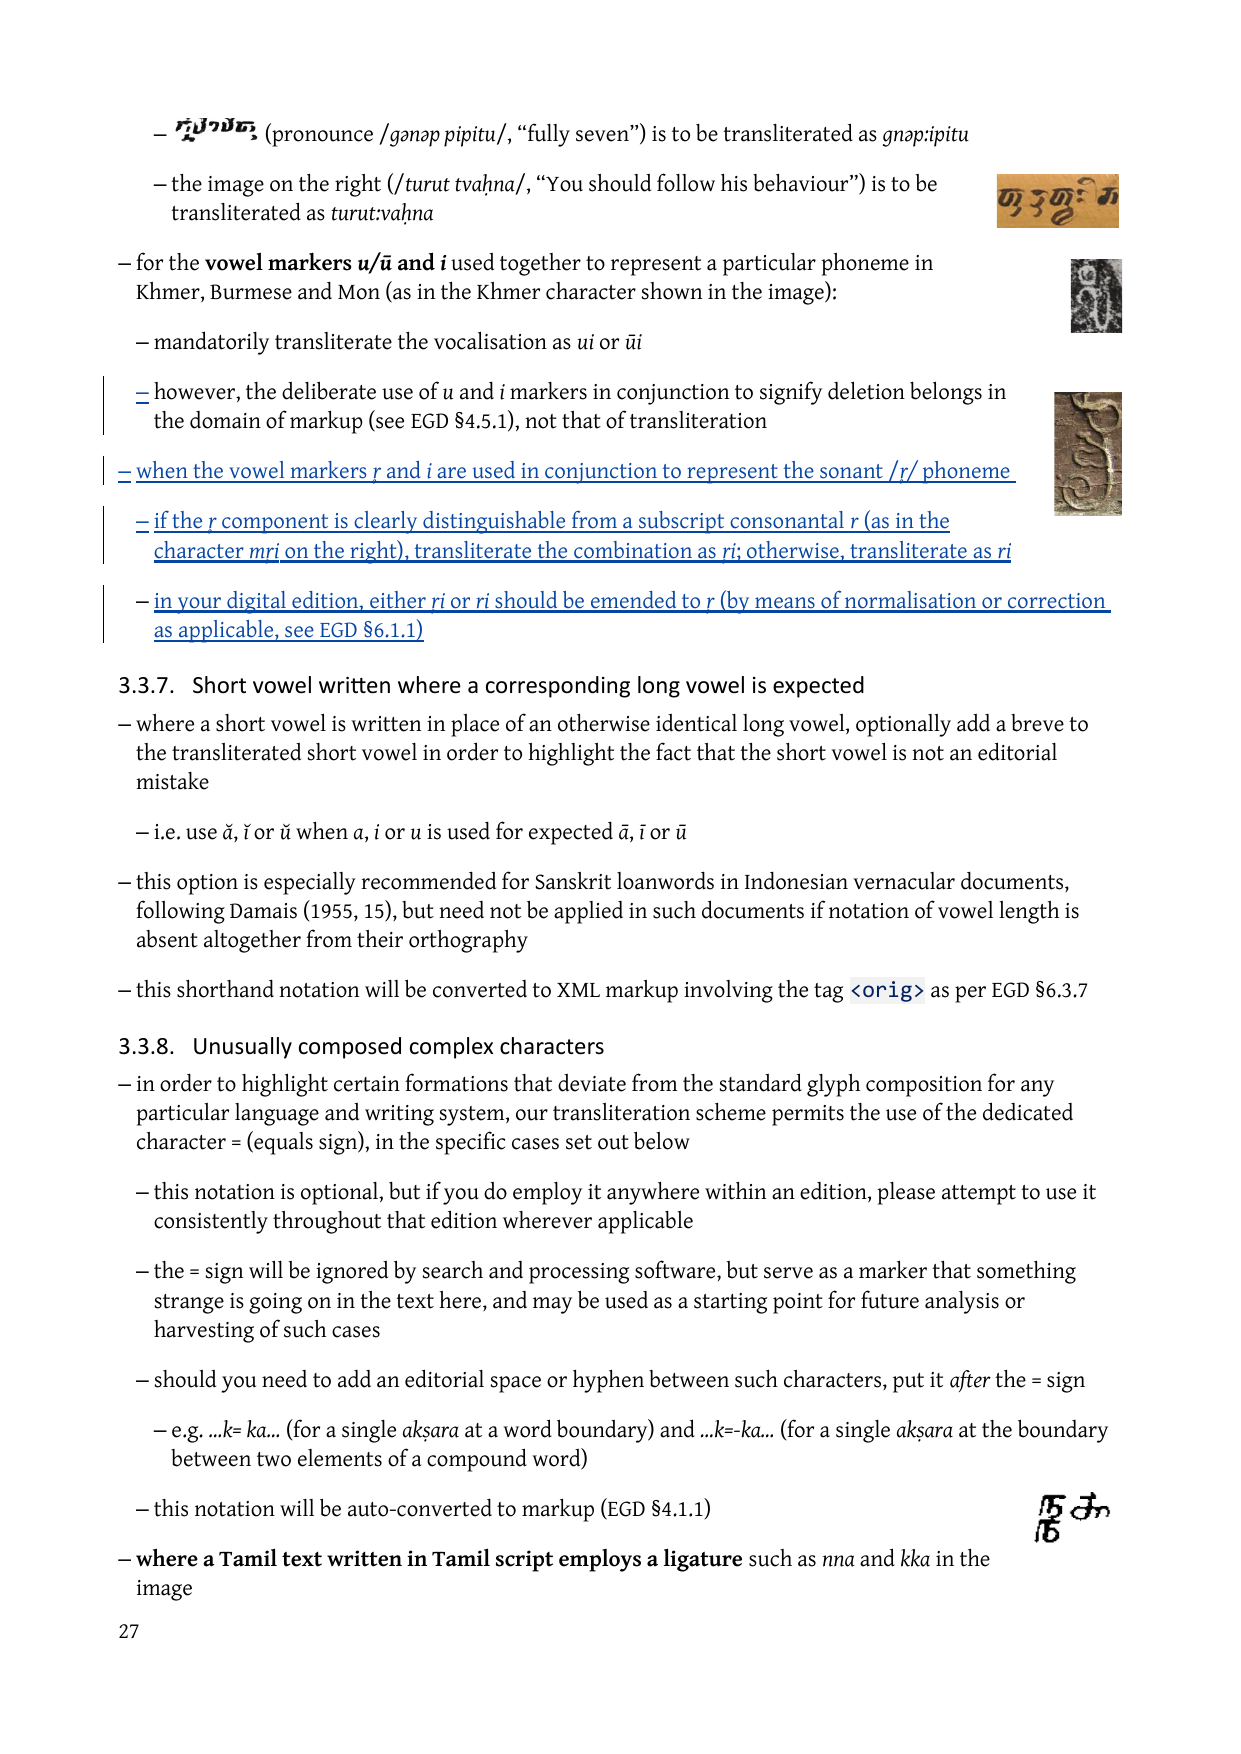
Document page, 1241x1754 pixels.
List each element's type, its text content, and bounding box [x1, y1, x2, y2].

list this option is especially recommended for Sanskrit loanwords in Indonesian vernacular documents, following Damais (1955, 15), but need not be applied in such documents if notation of vowel length is absent altogether from their orthography [118, 866, 1122, 953]
list (pronounce /gәnәp pipitu/, “fully seven”) is to be transliterated as gnәp:ipitu [153, 118, 1122, 147]
picture [171, 118, 260, 142]
list where a short vowel is written in place of an otherwise identical long vowel, optionally add a breve to the transliterated short vowel in order to highlight the fact that the short vowel is not an editorial mistake [118, 708, 1122, 795]
list the image on the right (/turut tvaḥna/, “You should follow his behaviour”) is to be transliterated as turut:vaḥna [153, 168, 1122, 226]
list for the vowel markers u/ū and i used together to represent a particular phoneme in Khmer, Burmese and Mon (as in the Khmer character shown in the image): [118, 247, 1122, 306]
subtitle Unusually composed complex characters [118, 1024, 1122, 1062]
list this notation will be auto-converted to markup (EGD §4.1.1) [136, 1493, 1024, 1522]
list where a Tamil text written in Tamil script employs a ligature such as nna and kka in the image [118, 1543, 1122, 1601]
picture [1070, 259, 1123, 333]
picture [1024, 1461, 1123, 1568]
list mandatorily transliterate the vocalisation as ui or ūi [136, 326, 1122, 356]
list the = sign will be ignored by search and processing software, but serve as a marker that something strange is going on in the text here, and may be used as a starting point for future analysis or harvesting of such cases [136, 1256, 1122, 1343]
list should you need to add an editorial space or hyphen between such characters, put it after the = sign [136, 1364, 1122, 1393]
list i.e. use ă, ĭ or ŭ when a, i or u is used for expected ā, ī or ū [136, 816, 1122, 845]
picture [1054, 392, 1122, 516]
list in order to highlight certain formations that deviate from the standard glyph composition for any particular language and writing system, our transliteration scheme permits the use of the dedicated character = (equals sign), in the specific cases set out below [118, 1068, 1122, 1156]
subtitle Short vowel written where a corresponding long vowel is expected [118, 664, 1122, 701]
list however, the deliberate use of u and i markers in conjunction to signify deletion belongs in the domain of markup (see EGD §4.5.1), not that of transliteration [136, 376, 1122, 435]
picture [996, 174, 1119, 228]
list this shorthand notation will be converted to XML markup involving the tag <orig> as per EGD §6.3.7 [118, 974, 1122, 1003]
list e.g. …k= ka… (for a single akṣara at a word boundary) and …k=-ka… (for a single akṣara at the boundary between two elements of a compound word) [153, 1414, 1122, 1472]
list this notation is optional, but if you do employ it anywhere within an edition, please attempt to use it consistently throughout that edition wherever applicable [136, 1176, 1122, 1235]
